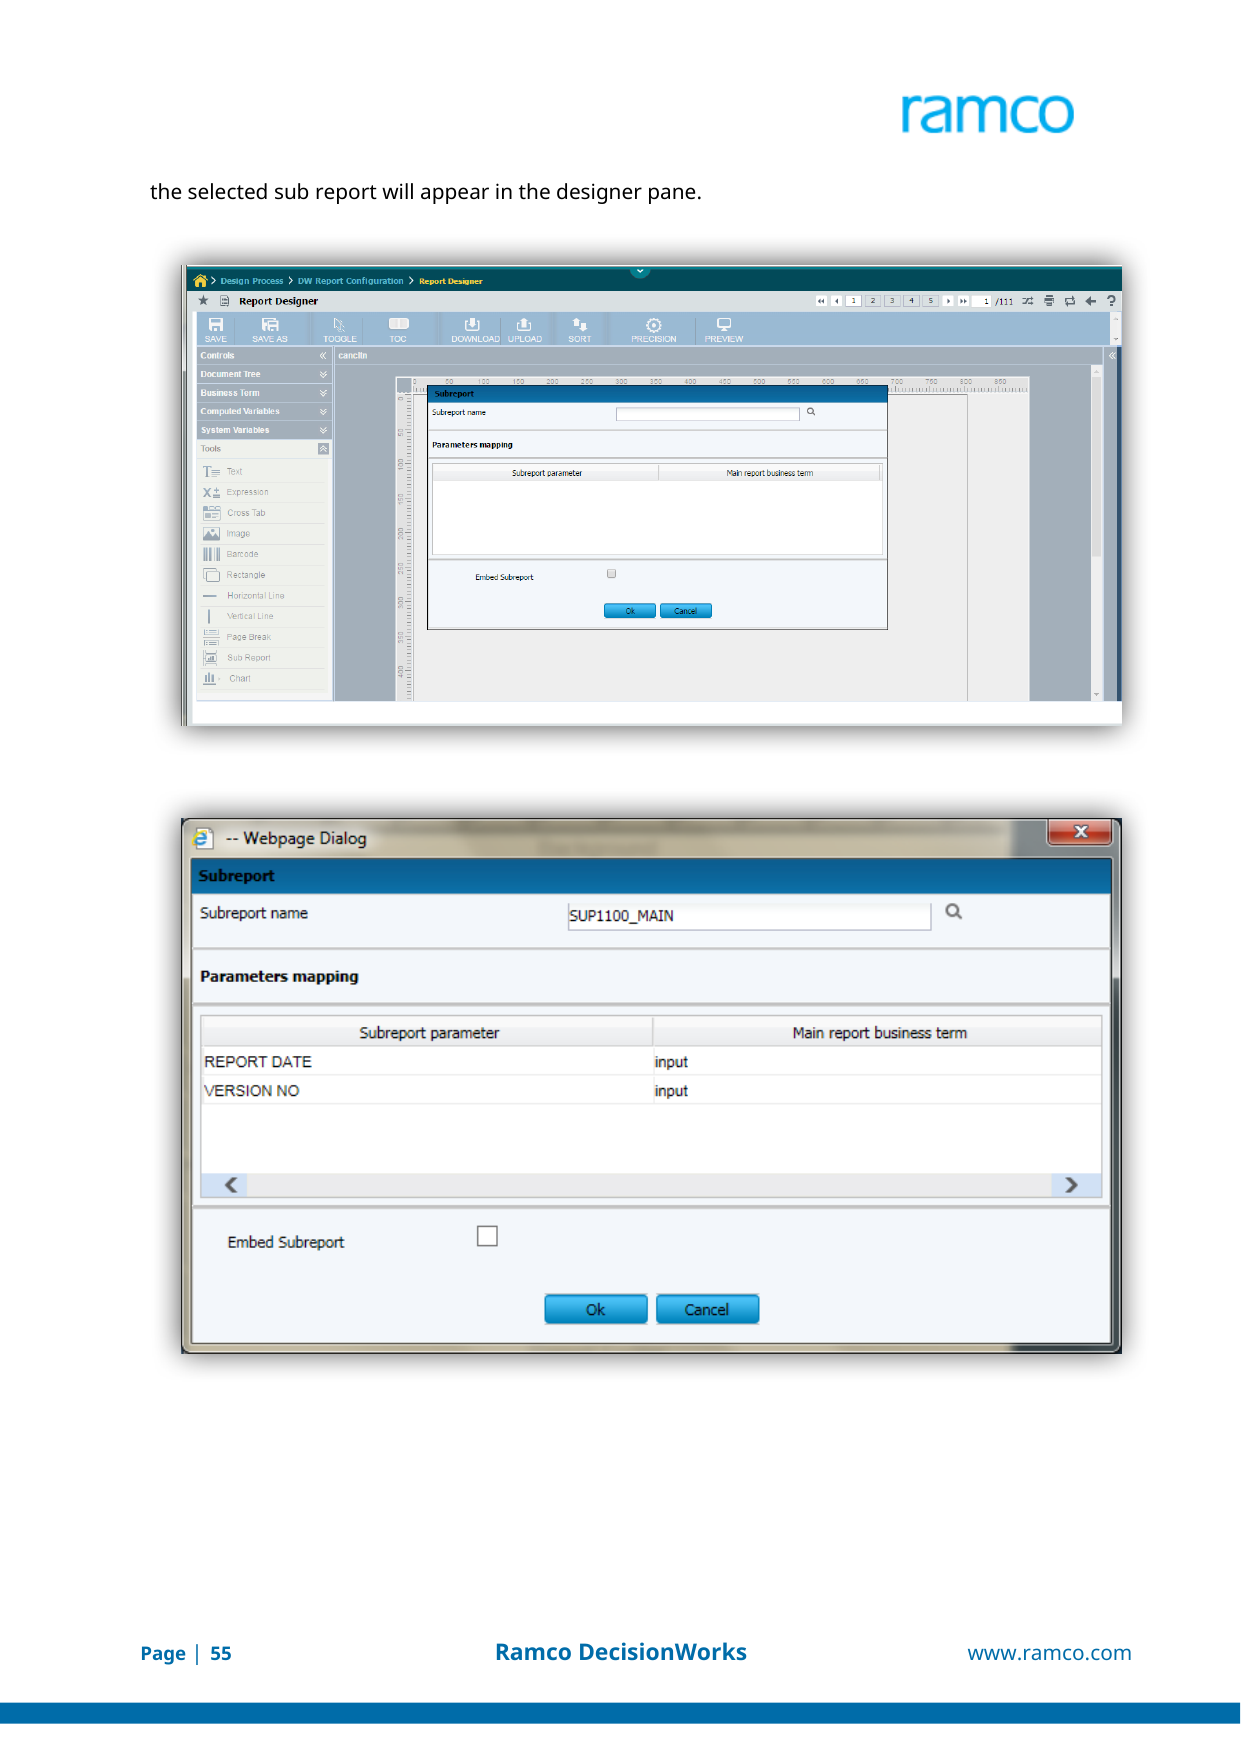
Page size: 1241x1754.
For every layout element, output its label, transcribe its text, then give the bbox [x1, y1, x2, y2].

picture [181, 818, 1122, 1354]
picture [181, 265, 1122, 726]
picture [887, 75, 1091, 149]
